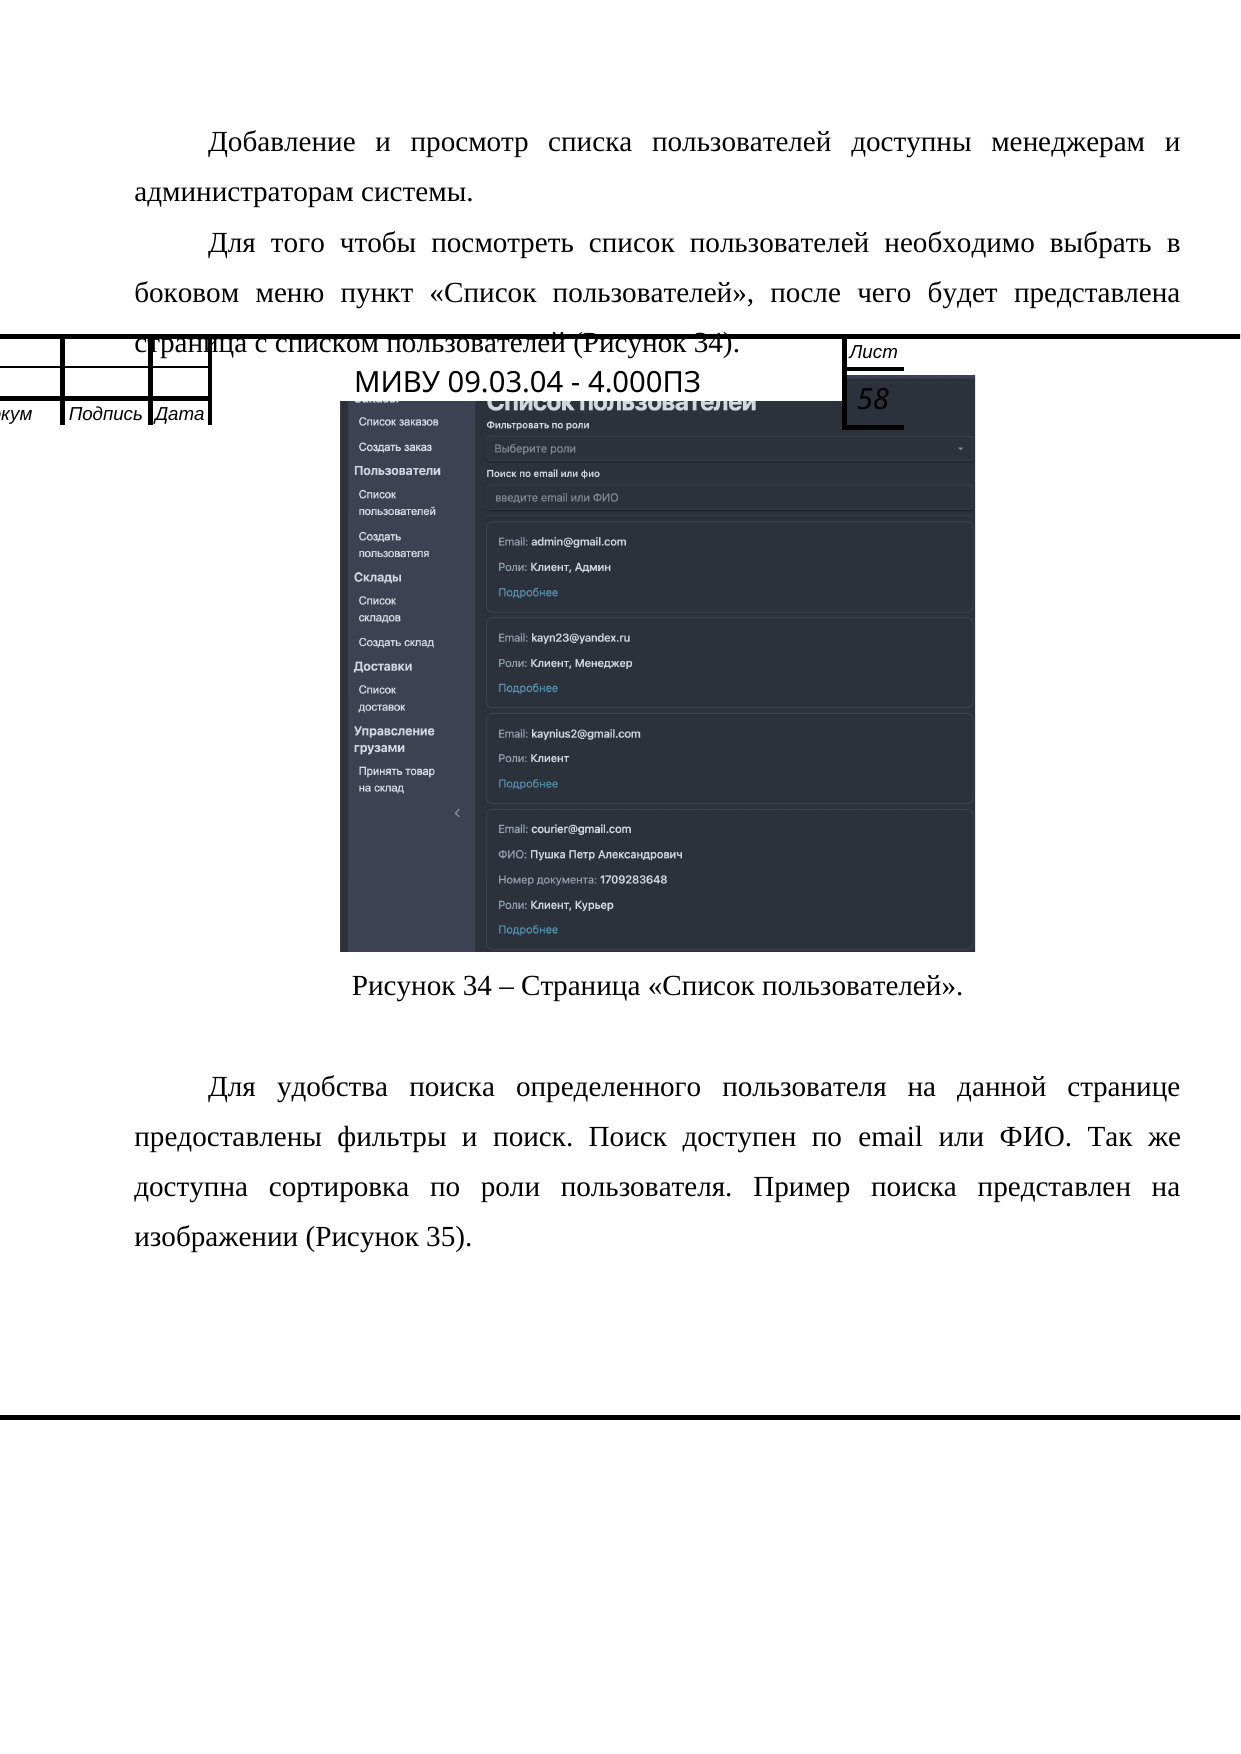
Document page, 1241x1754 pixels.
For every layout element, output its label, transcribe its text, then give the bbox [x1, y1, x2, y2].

picture [340, 375, 976, 952]
text Для удобства поиска определенного пользователя на данной странице предоставлены фильтры и поиск. Поиск доступен по email или ФИО. Так же доступна сортировка по роли пользователя. Пример поиска представлен на изображении (Рисунок 35). [134, 1069, 1181, 1253]
text Для того чтобы посмотреть список пользователей необходимо выбрать в боковом меню пункт «Список пользователей», после чего будет представлена страница с списком пользователей (Рисунок 34). [134, 225, 1181, 359]
text Добавление и просмотр списка пользователей доступны менеджерам и администраторам системы. [134, 124, 1181, 208]
